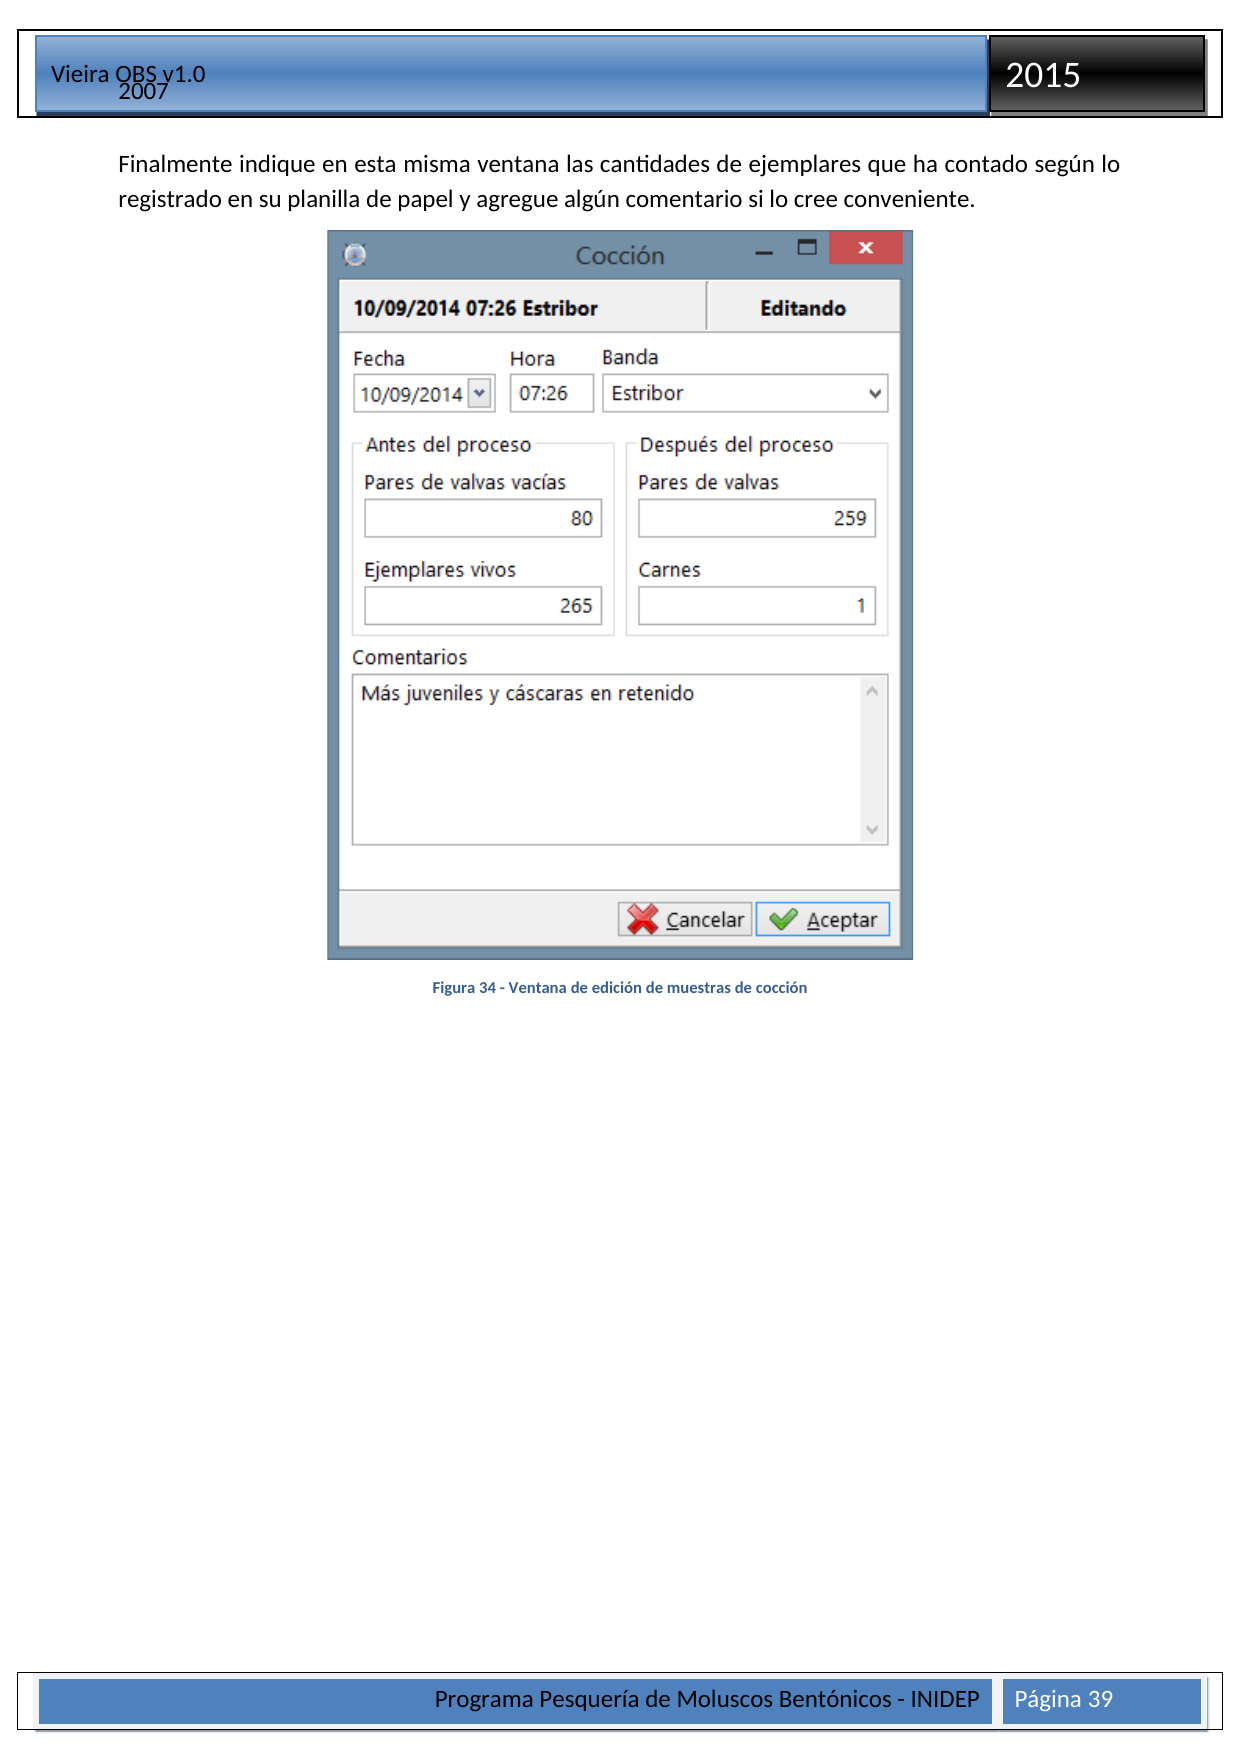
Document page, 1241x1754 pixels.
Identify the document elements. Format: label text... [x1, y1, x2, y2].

text Finalmente indique en esta misma ventana las cantidades de ejemplares que ha contado según lo registrado en su planilla de papel y agregue algún comentario si lo cree conveniente. [118, 148, 1122, 213]
text Figura - Ventana de edición de muestras de cocción [118, 977, 1122, 997]
picture [327, 230, 914, 960]
